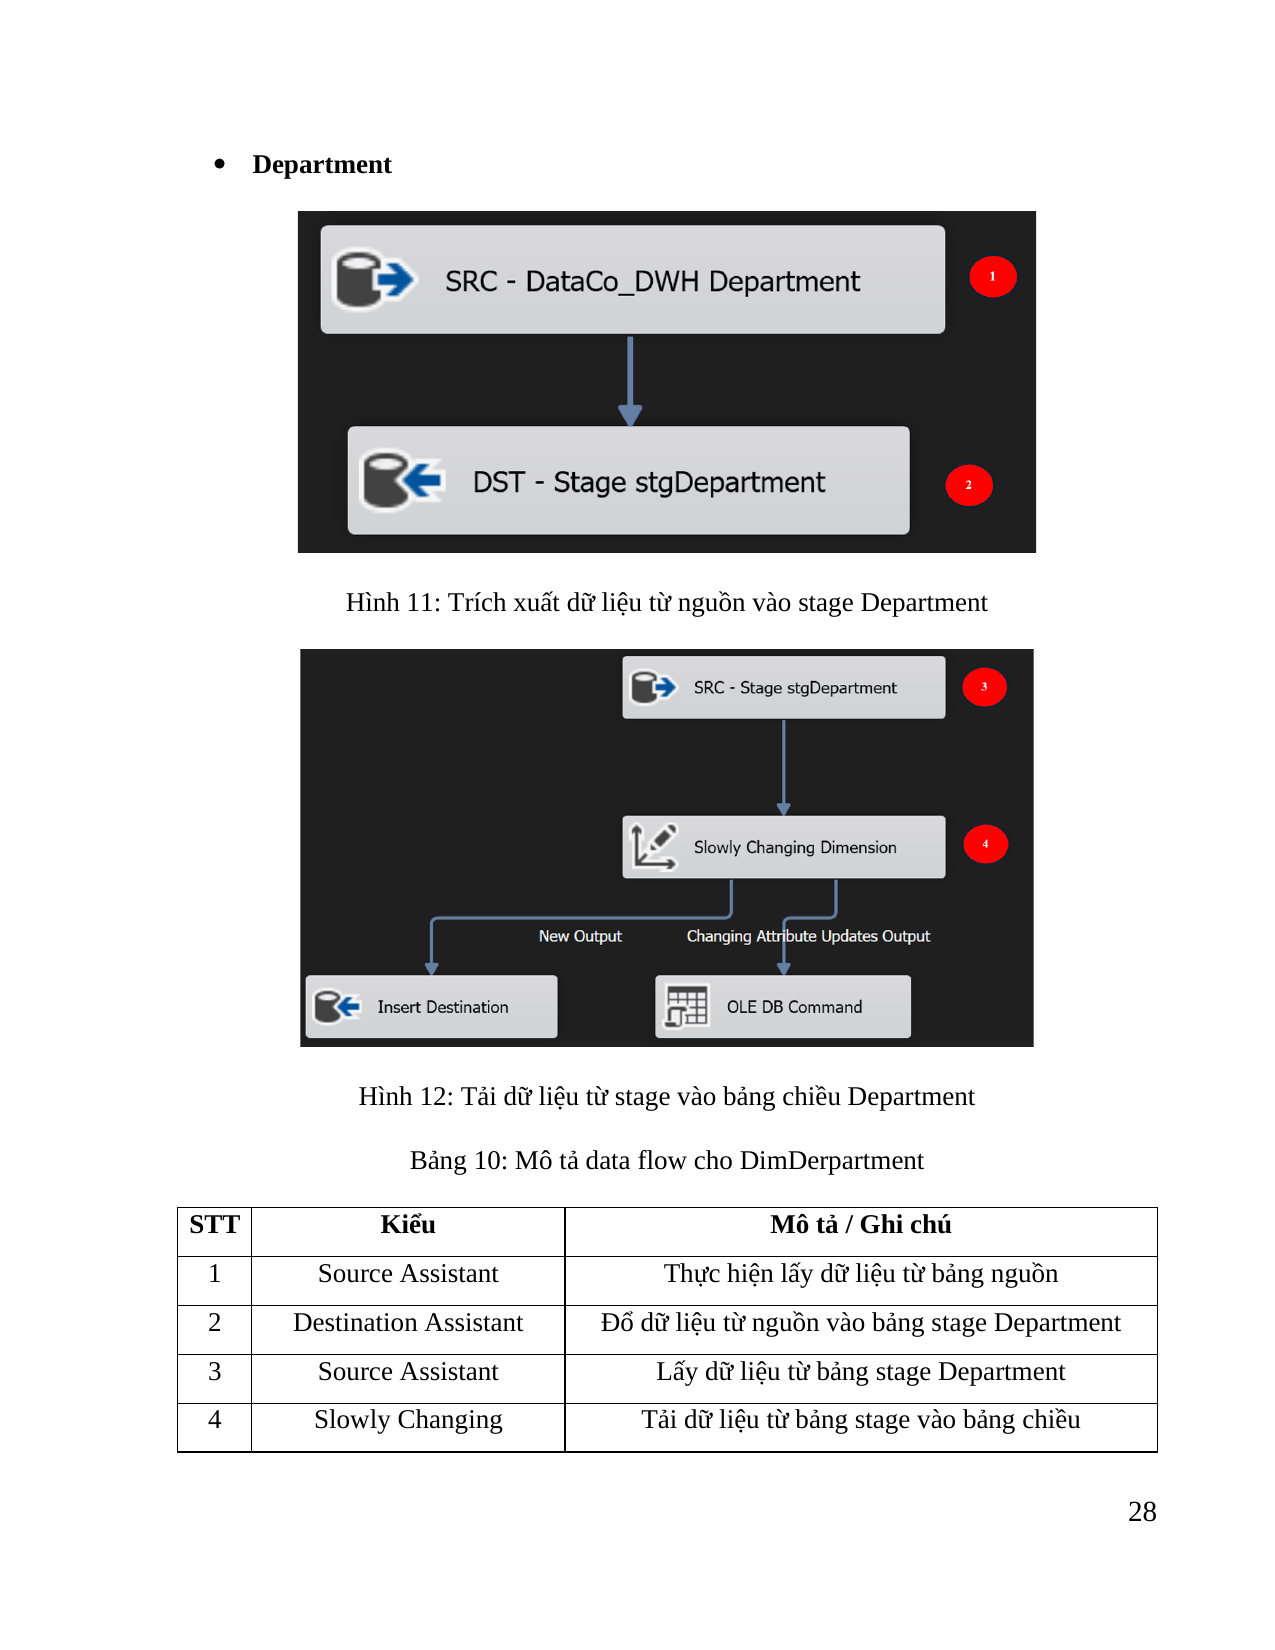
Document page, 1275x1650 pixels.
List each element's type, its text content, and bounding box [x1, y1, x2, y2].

text Bảng 11: Mô tả data flow cho DimDerpartment [177, 1144, 1157, 1175]
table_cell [566, 1404, 1157, 1451]
table_header Mô tả / Ghi chú [566, 1208, 1157, 1256]
table_cell Source Assistant [252, 1355, 564, 1403]
text Hình 12: Tải dữ liệu từ stage vào bảng chiều Department [177, 1081, 1157, 1112]
table_cell 1 [178, 1257, 251, 1305]
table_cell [252, 1404, 564, 1451]
table_header STT [178, 1208, 251, 1256]
table_cell Lấy dữ liệu từ bảng stage Department [566, 1355, 1157, 1403]
table_cell Source Assistant [252, 1257, 564, 1305]
table_cell 4 [178, 1404, 251, 1451]
table_cell Thực hiện lấy dữ liệu từ bảng nguồn [566, 1257, 1157, 1305]
text Hình 11: Trích xuất dữ liệu từ nguồn vào stage Department [177, 586, 1157, 617]
table_cell 2 [178, 1306, 251, 1354]
picture [300, 649, 1034, 1047]
table_cell 3 [178, 1355, 251, 1403]
table_header Kiểu [252, 1208, 564, 1256]
picture [297, 211, 1037, 553]
list Department [215, 148, 1157, 179]
table_cell Đổ dữ liệu từ nguồn vào bảng stage Department [566, 1306, 1157, 1354]
table_cell Destination Assistant [252, 1306, 564, 1354]
